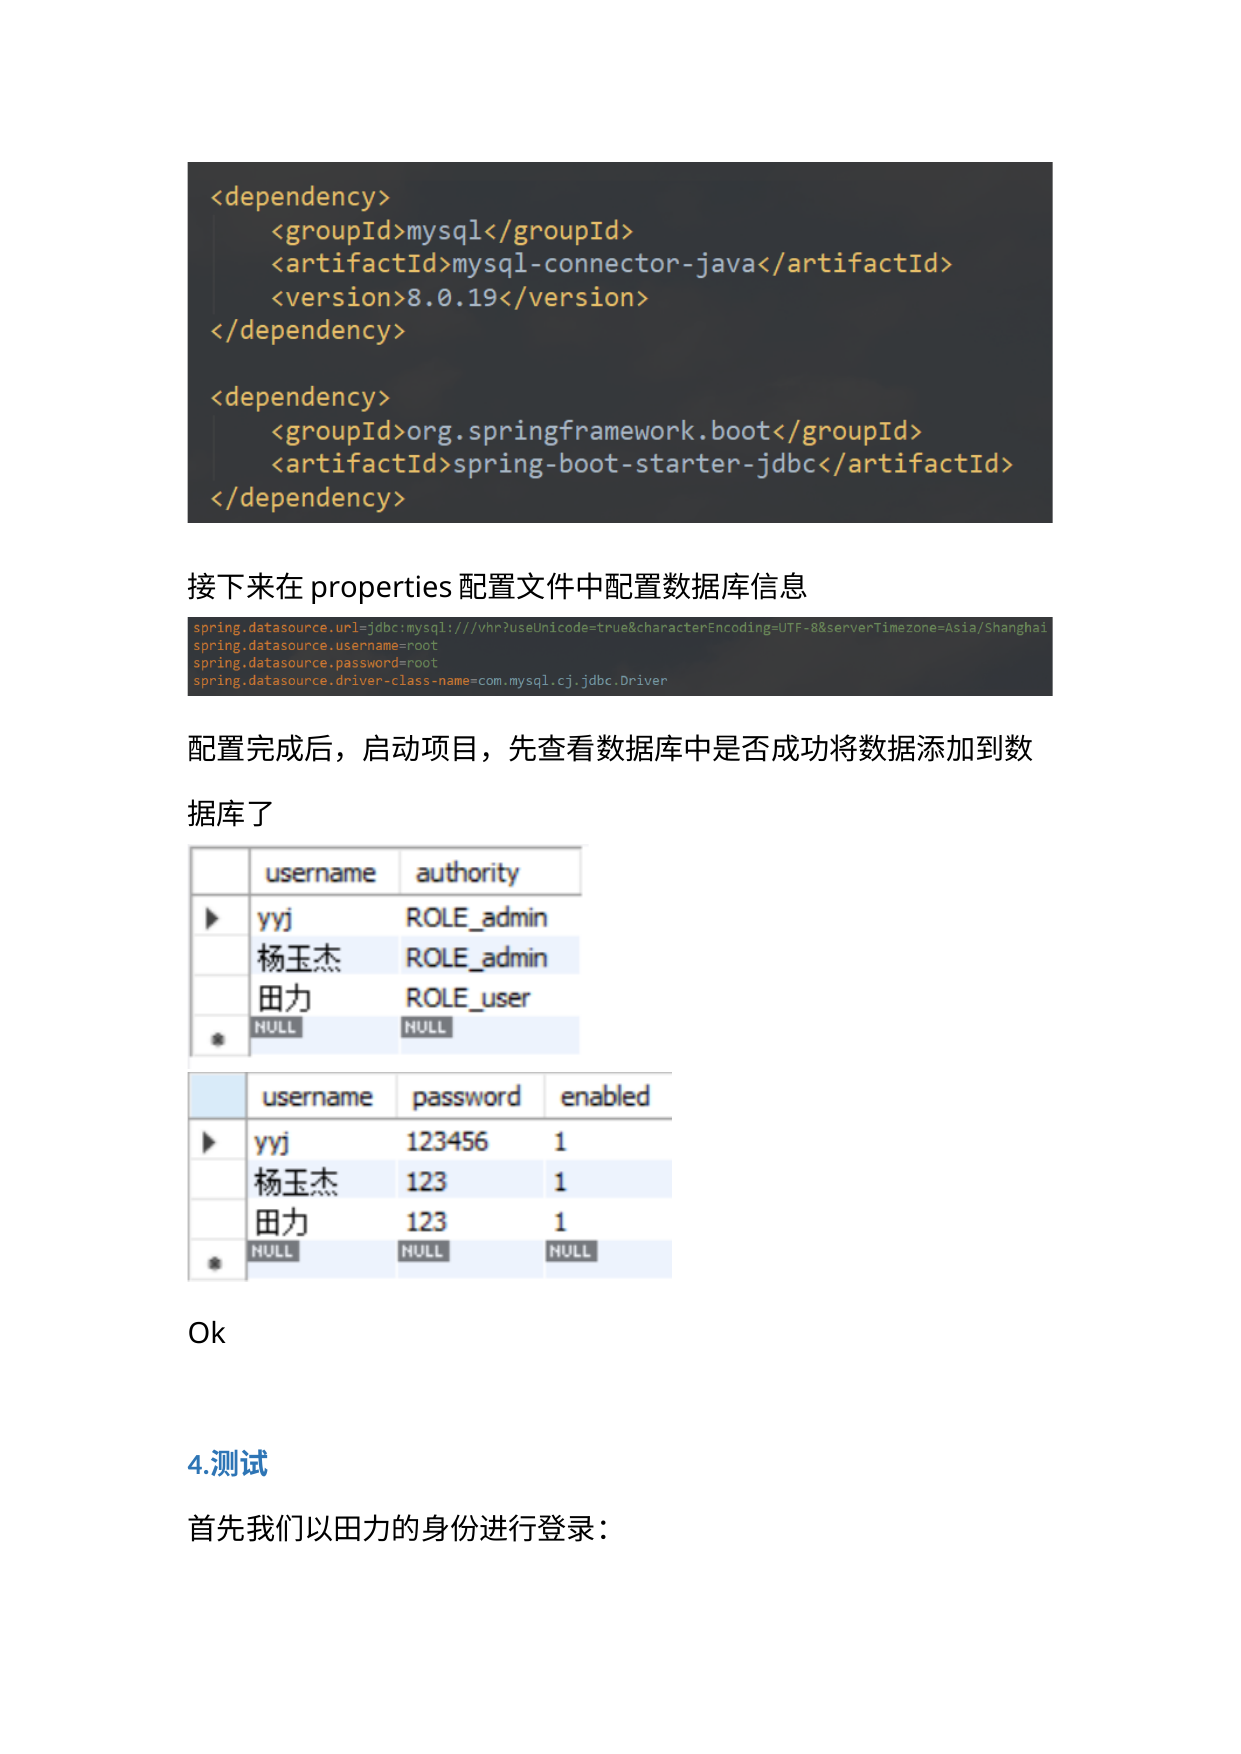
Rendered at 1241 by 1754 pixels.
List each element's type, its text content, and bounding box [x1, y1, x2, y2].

text Ok [187, 1299, 1053, 1364]
picture [187, 162, 1053, 523]
picture [187, 617, 1053, 696]
text 接下来在properties配置文件中配置数据库信息 [187, 552, 1053, 617]
text 首先我们以田力的身份进行登录： [187, 1494, 1053, 1559]
text 配置完成后，启动项目，先查看数据库中是否成功将数据添加到数据库了 [187, 714, 1053, 844]
picture [187, 844, 589, 1069]
picture [187, 1072, 672, 1282]
text 4.测试 [187, 1429, 1053, 1494]
